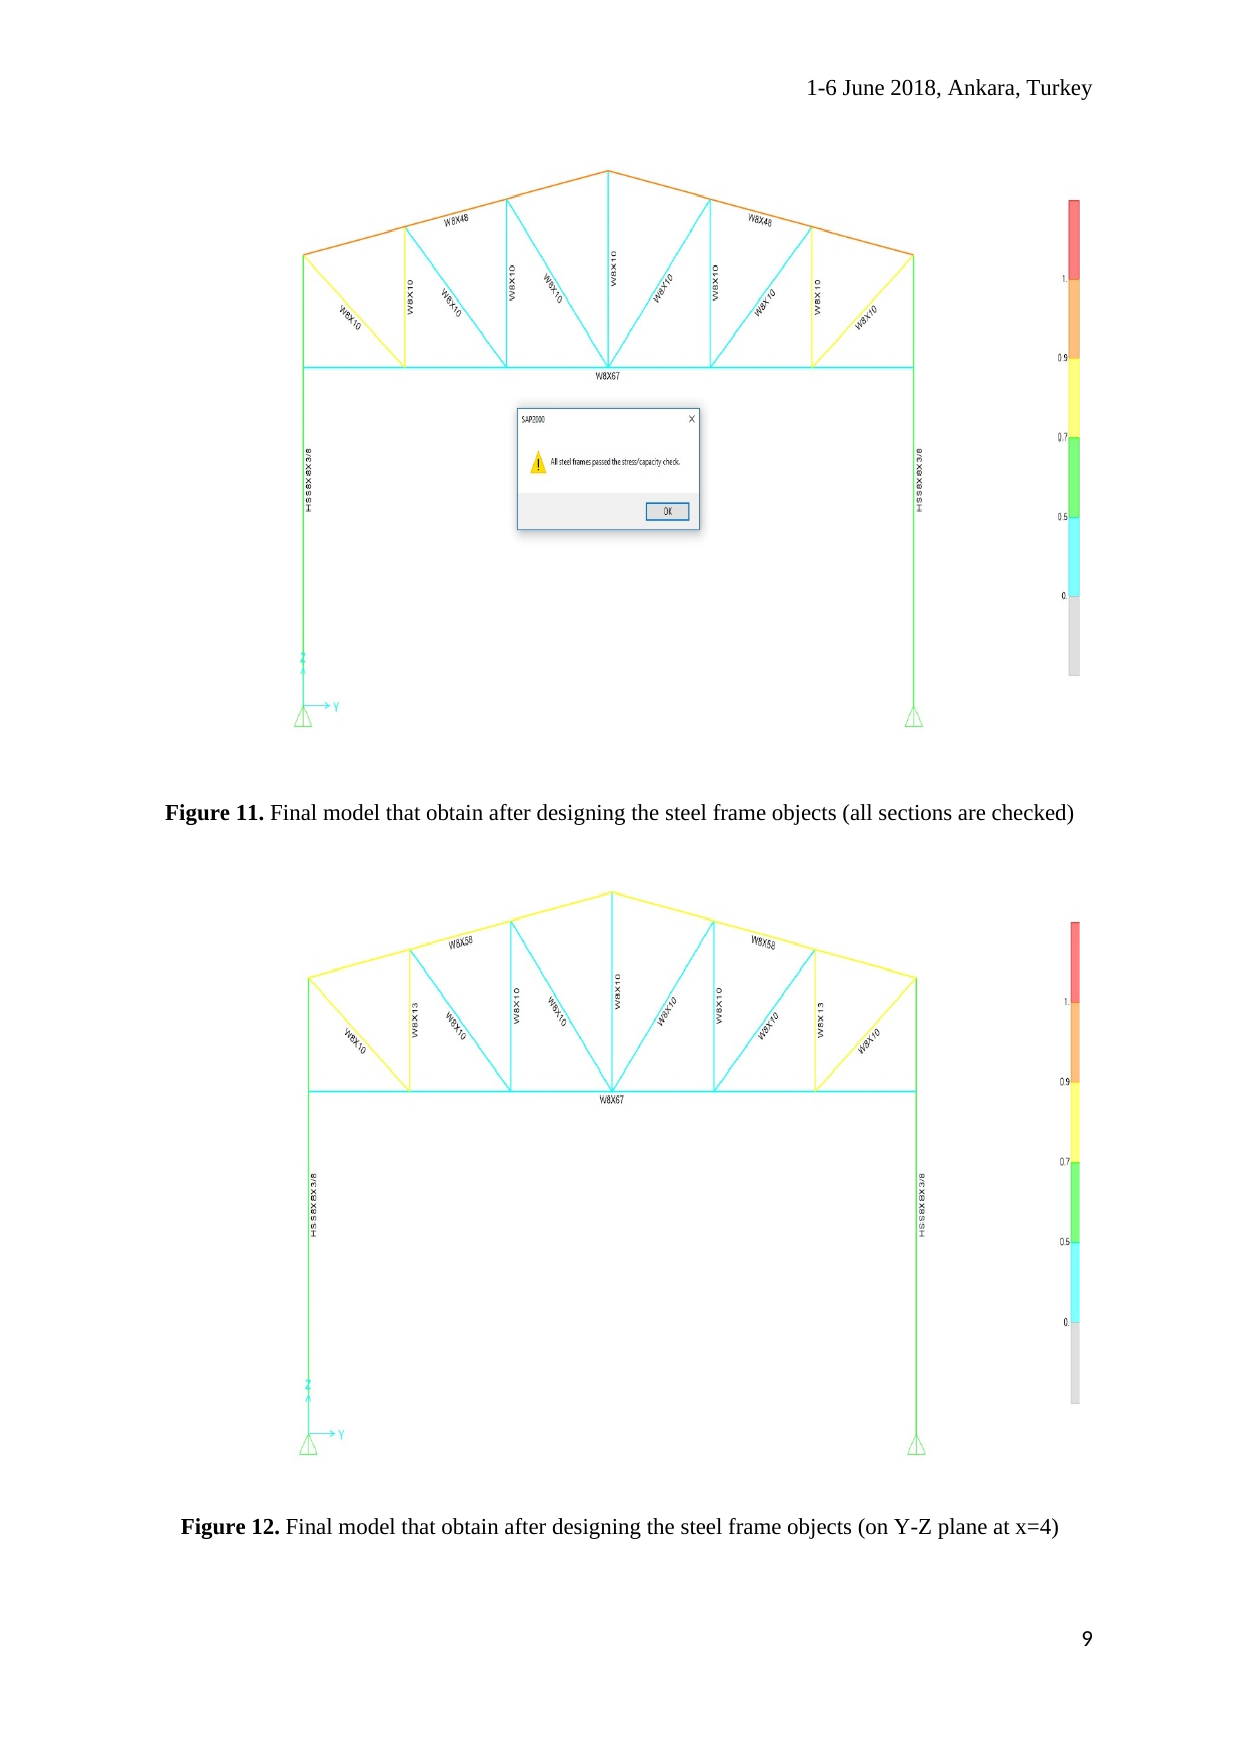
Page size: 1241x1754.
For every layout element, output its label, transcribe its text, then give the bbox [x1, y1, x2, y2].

text Figure 11. Final model that obtain after designing the steel frame objects (all sections are checked) [148, 799, 1093, 825]
picture [159, 147, 1081, 769]
text Figure 12. Final model that obtain after designing the steel frame objects (on Y-Z plane at x=4) [148, 1513, 1093, 1539]
picture [160, 855, 1080, 1494]
